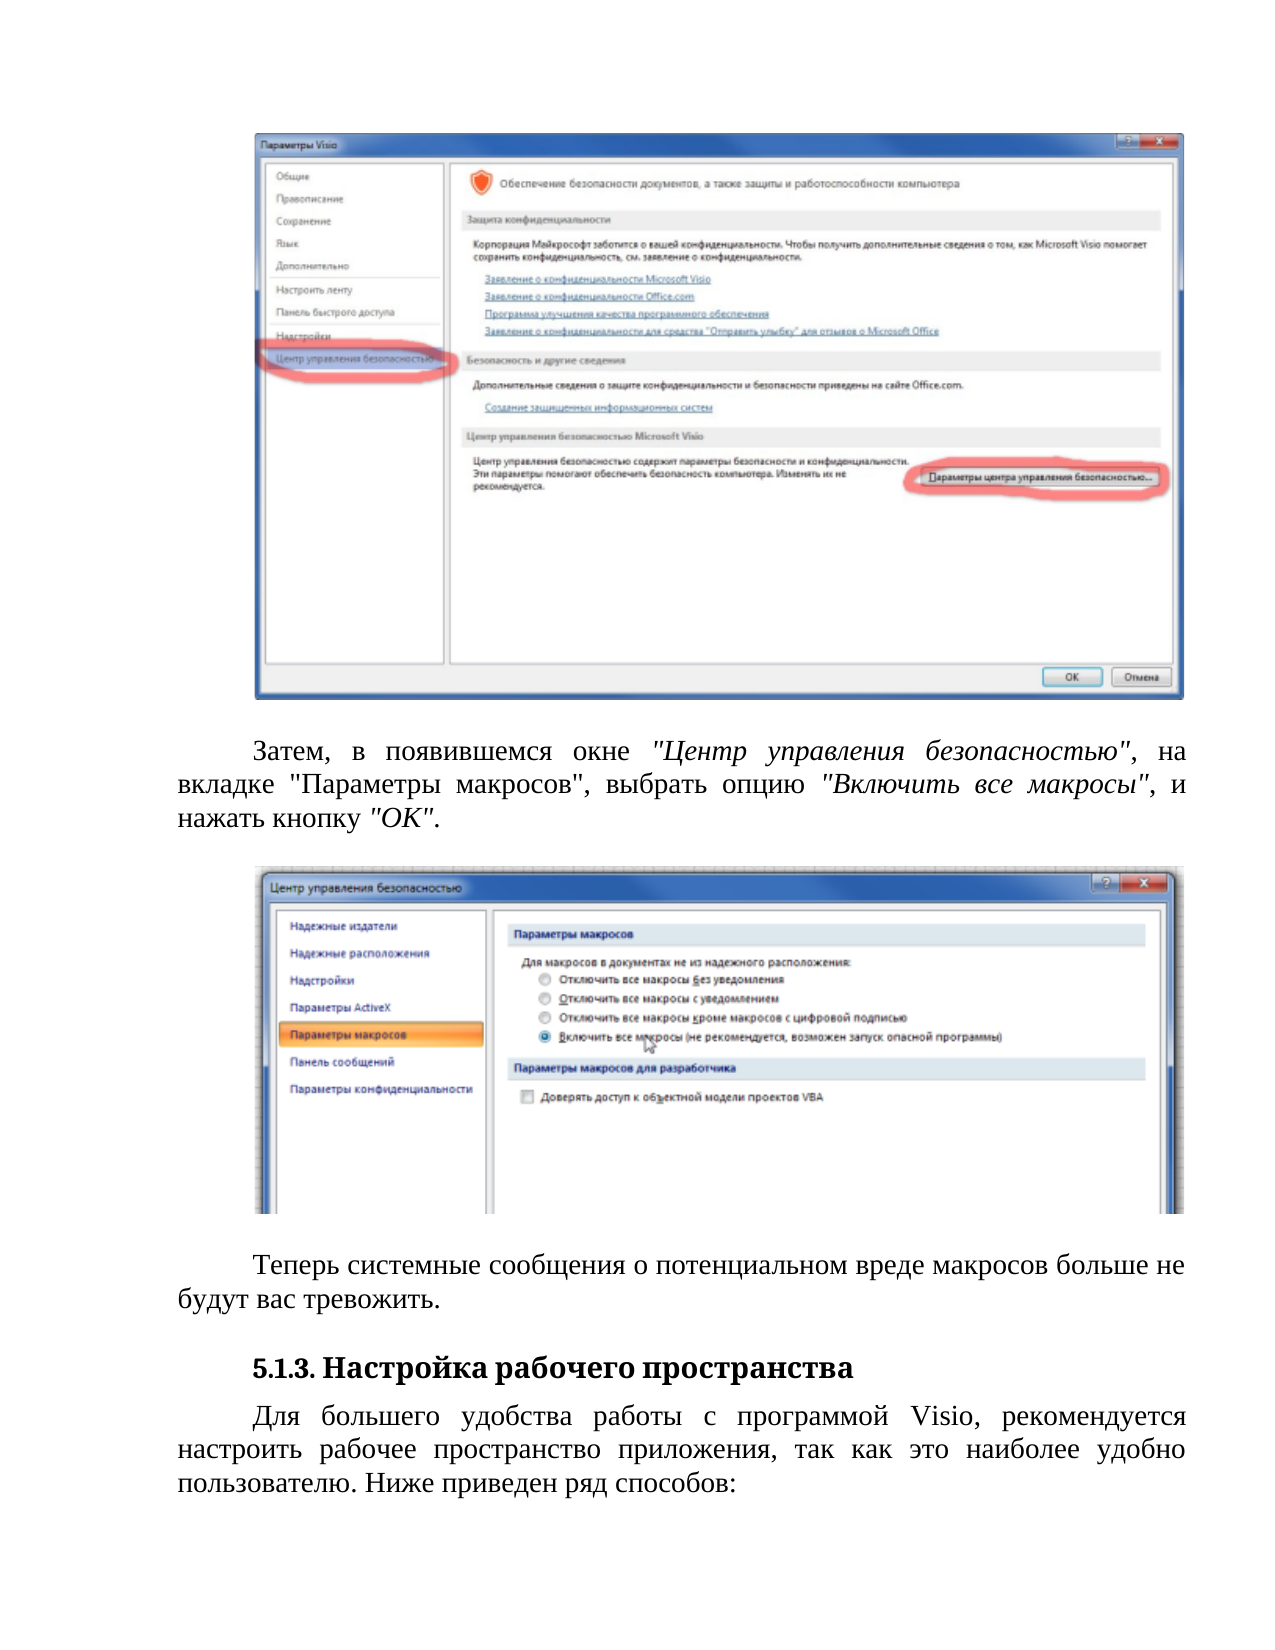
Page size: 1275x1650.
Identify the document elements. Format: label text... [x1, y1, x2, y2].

text Для большего удобства работы с программой Visio, рекомендуется настроить рабочее пространство приложения, так как это наиболее удобно пользователю. Ниже приведен ряд способов: [177, 1398, 1186, 1498]
text Теперь системные сообщения о потенциальном вреде макросов больше не будут вас тревожить. [177, 1247, 1186, 1314]
picture [254, 866, 1185, 1214]
text Затем, в появившемся окне "Центр управления безопасностью", на вкладке "Параметры макросов", выбрать опцию "Включить все макросы", и нажать кнопку "ОК". [177, 733, 1186, 833]
picture [254, 133, 1185, 700]
subtitle 5.1.3. Настройка рабочего пространства [177, 1352, 1186, 1385]
